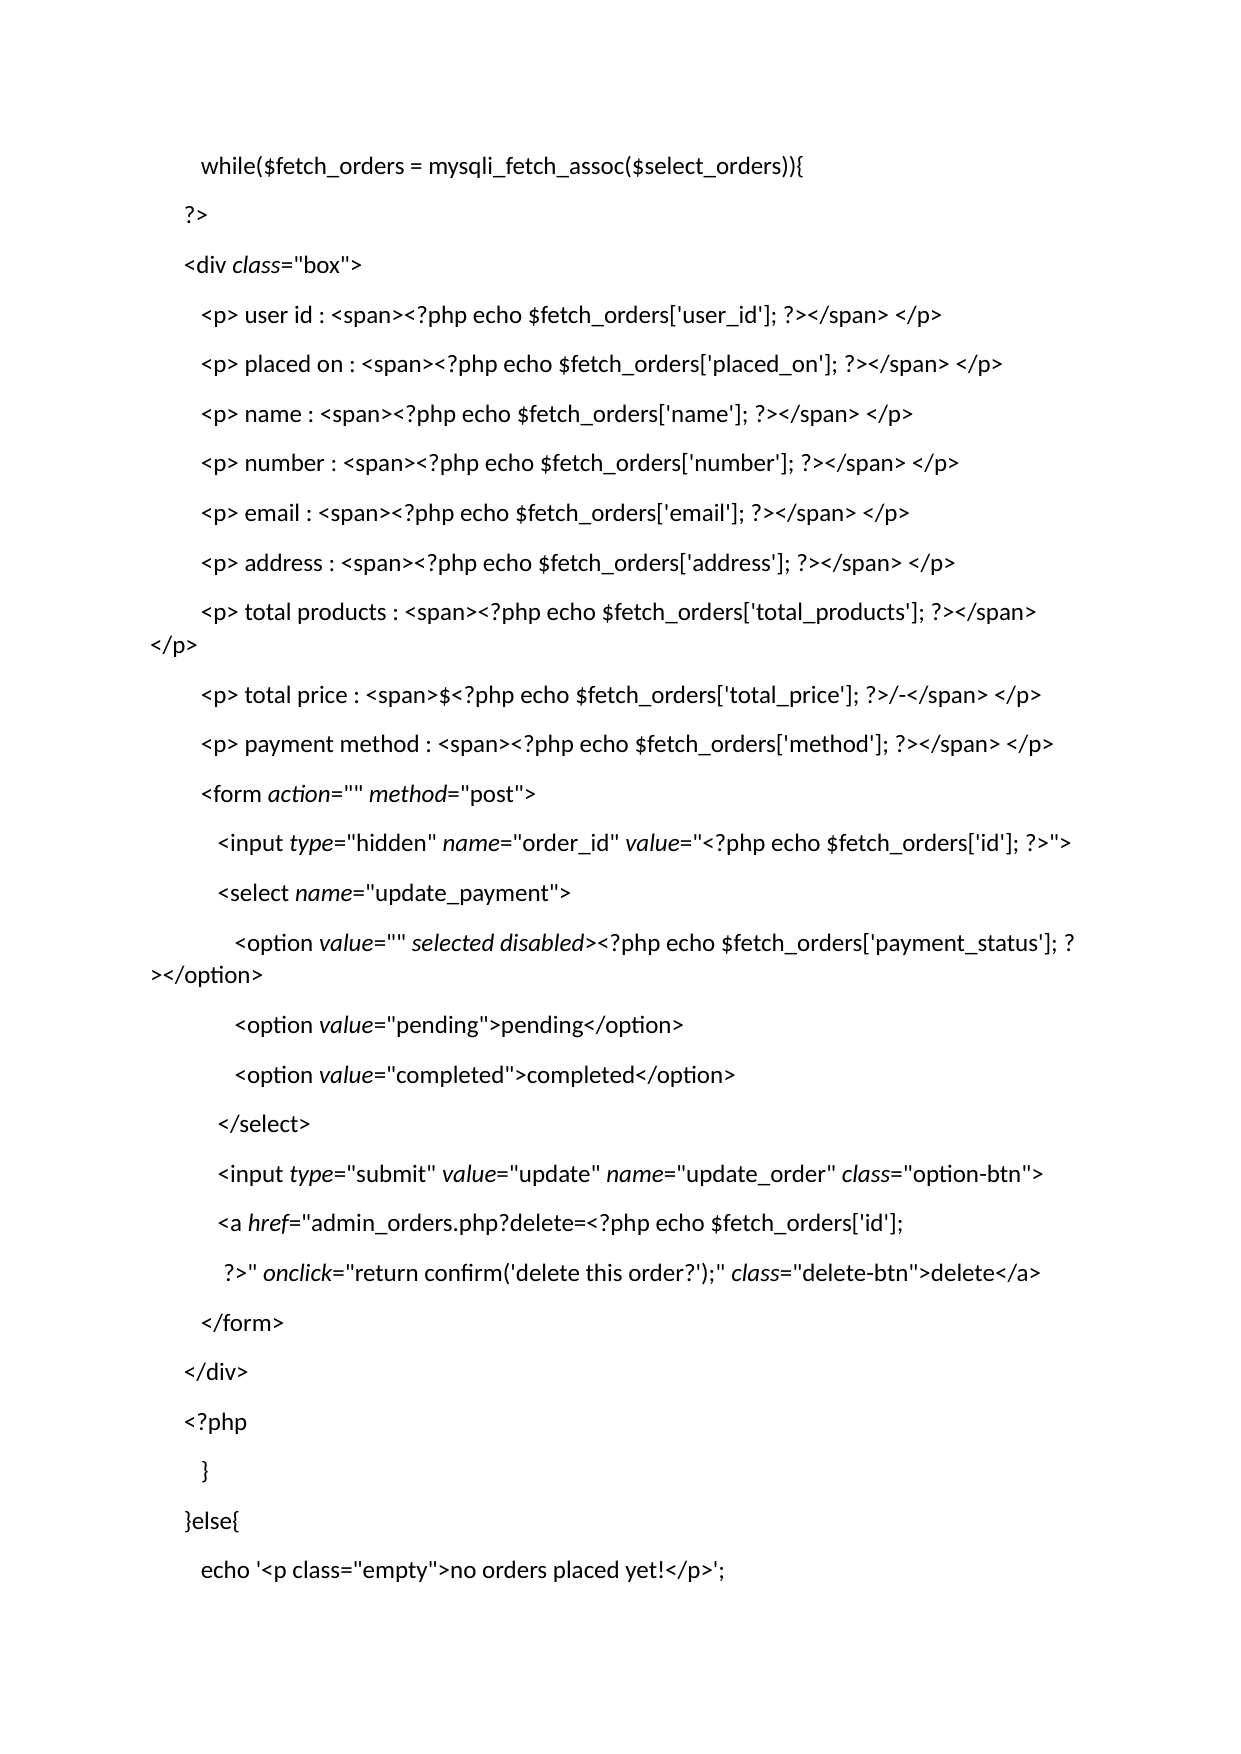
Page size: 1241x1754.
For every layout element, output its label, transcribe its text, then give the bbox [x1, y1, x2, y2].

text ?> [150, 199, 1090, 230]
text }else{ [150, 1505, 1090, 1536]
text <?php [150, 1406, 1090, 1436]
text ?>" onclick="return confirm('delete this order?');" class="delete-btn">delete</a> [150, 1257, 1090, 1288]
text <p> name : <span><?php echo $fetch_orders['name']; ?></span> </p> [150, 398, 1090, 428]
text <a href="admin_orders.php?delete=<?php echo $fetch_orders['id']; [150, 1207, 1090, 1238]
text <input type="hidden" name="order_id" value="<?php echo $fetch_orders['id']; ?>"> [150, 827, 1090, 858]
text <option value="" selected disabled><?php echo $fetch_orders['payment_status']; ?></option> [150, 927, 1090, 990]
text <select name="update_payment"> [150, 877, 1090, 908]
text <p> payment method : <span><?php echo $fetch_orders['method']; ?></span> </p> [150, 728, 1090, 759]
text while($fetch_orders = mysqli_fetch_assoc($select_orders)){ [150, 150, 1090, 181]
text <p> user id : <span><?php echo $fetch_orders['user_id']; ?></span> </p> [150, 299, 1090, 329]
text <form action="" method="post"> [150, 778, 1090, 808]
text } [150, 1455, 1090, 1486]
text <p> email : <span><?php echo $fetch_orders['email']; ?></span> </p> [150, 497, 1090, 528]
text <p> total products : <span><?php echo $fetch_orders['total_products']; ?></span> </p> [150, 596, 1090, 660]
text </form> [150, 1307, 1090, 1337]
text echo '<p class="empty">no orders placed yet!</p>'; [150, 1554, 1090, 1585]
text <p> total price : <span>$<?php echo $fetch_orders['total_price']; ?>/-</span> </p> [150, 679, 1090, 709]
text <p> number : <span><?php echo $fetch_orders['number']; ?></span> </p> [150, 447, 1090, 478]
text <input type="submit" value="update" name="update_order" class="option-btn"> [150, 1158, 1090, 1188]
text <option value="completed">completed</option> [150, 1059, 1090, 1089]
text </div> [150, 1356, 1090, 1387]
text </select> [150, 1108, 1090, 1139]
text <p> placed on : <span><?php echo $fetch_orders['placed_on']; ?></span> </p> [150, 348, 1090, 379]
text <div class="box"> [150, 249, 1090, 280]
text <p> address : <span><?php echo $fetch_orders['address']; ?></span> </p> [150, 547, 1090, 577]
text <option value="pending">pending</option> [150, 1009, 1090, 1040]
